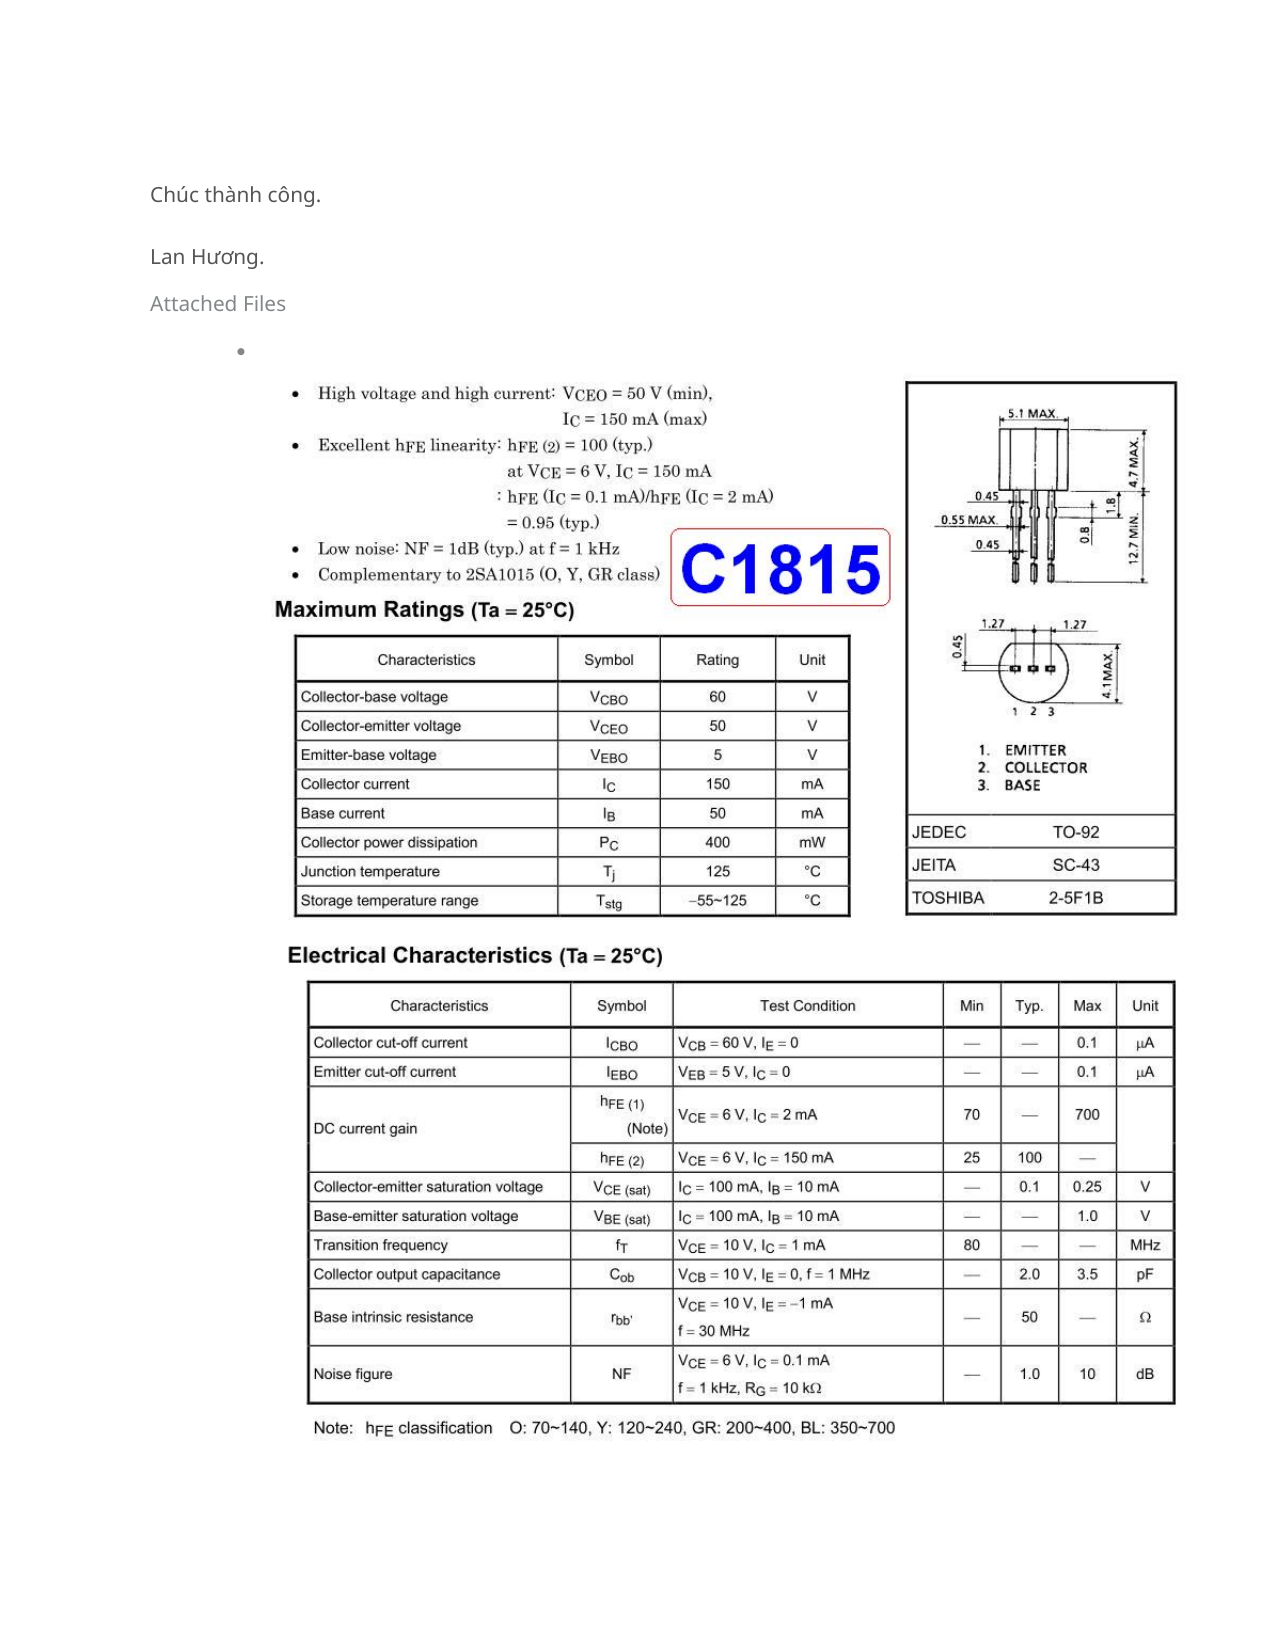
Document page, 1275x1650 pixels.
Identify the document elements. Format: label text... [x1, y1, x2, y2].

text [150, 150, 1125, 270]
text Attached Files [150, 289, 1125, 318]
picture [237, 365, 1213, 1458]
